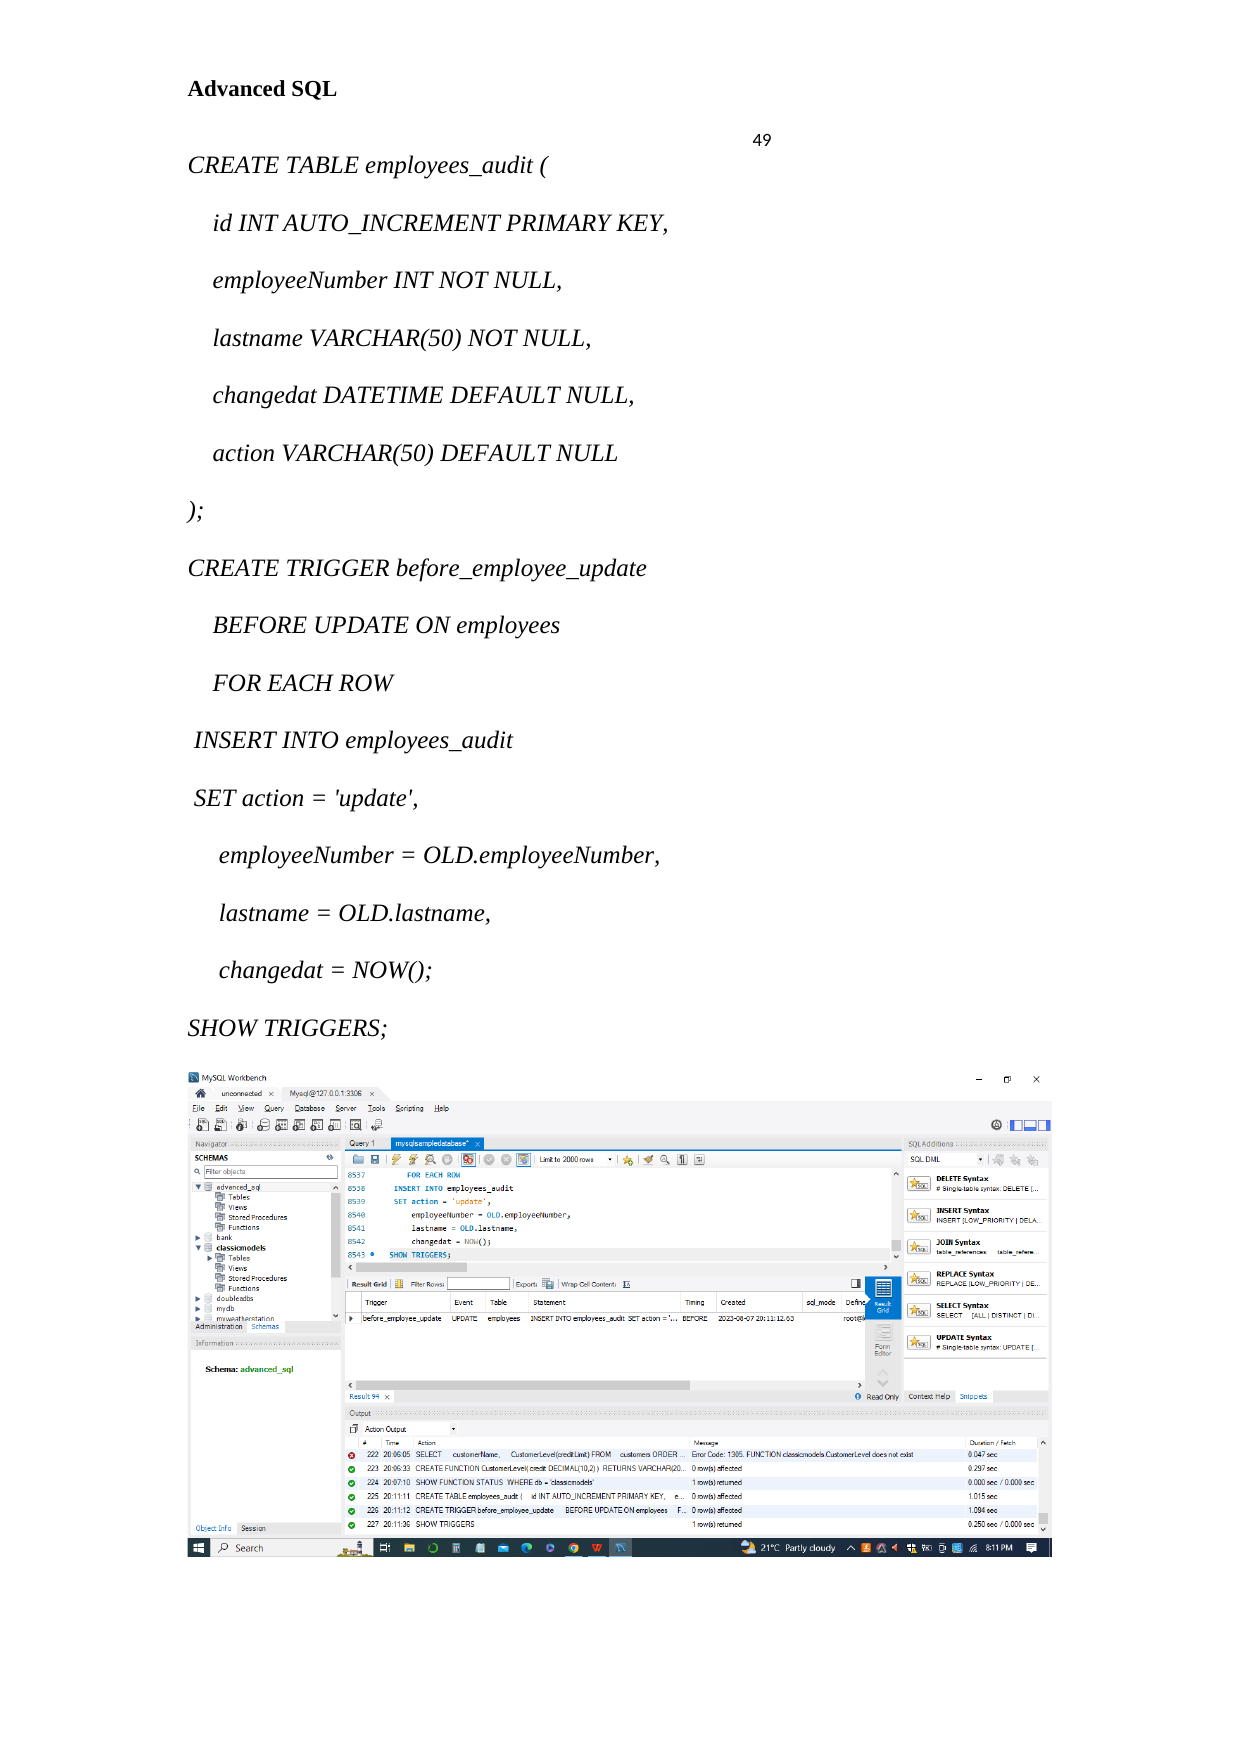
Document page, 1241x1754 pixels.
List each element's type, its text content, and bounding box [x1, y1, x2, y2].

list lastname VARCHAR(50) NOT NULL, [187, 323, 1053, 352]
list ); [187, 496, 1053, 524]
picture [187, 1070, 1052, 1557]
list changedat DATETIME DEFAULT NULL, [187, 381, 1053, 409]
list employeeNumber INT NOT NULL, [187, 266, 1053, 294]
list BEFORE UPDATE ON employees [187, 611, 1053, 639]
list lastname = OLD.lastname, [187, 898, 1053, 927]
list CREATE TRIGGER before_employee_update [187, 553, 1053, 582]
list action VARCHAR(50) DEFAULT NULL [187, 438, 1053, 467]
list SET action = 'update', [187, 783, 1053, 812]
list changedat = NOW(); [187, 956, 1053, 984]
list INSERT INTO employees_audit [187, 726, 1053, 754]
list CREATE TABLE employees_audit ( [187, 151, 1053, 179]
list FOR EACH ROW [187, 668, 1053, 697]
list employeeNumber = OLD.employeeNumber, [187, 841, 1053, 869]
list SHOW TRIGGERS; [187, 1013, 1053, 1042]
list id INT AUTO_INCREMENT PRIMARY KEY, [187, 208, 1053, 237]
